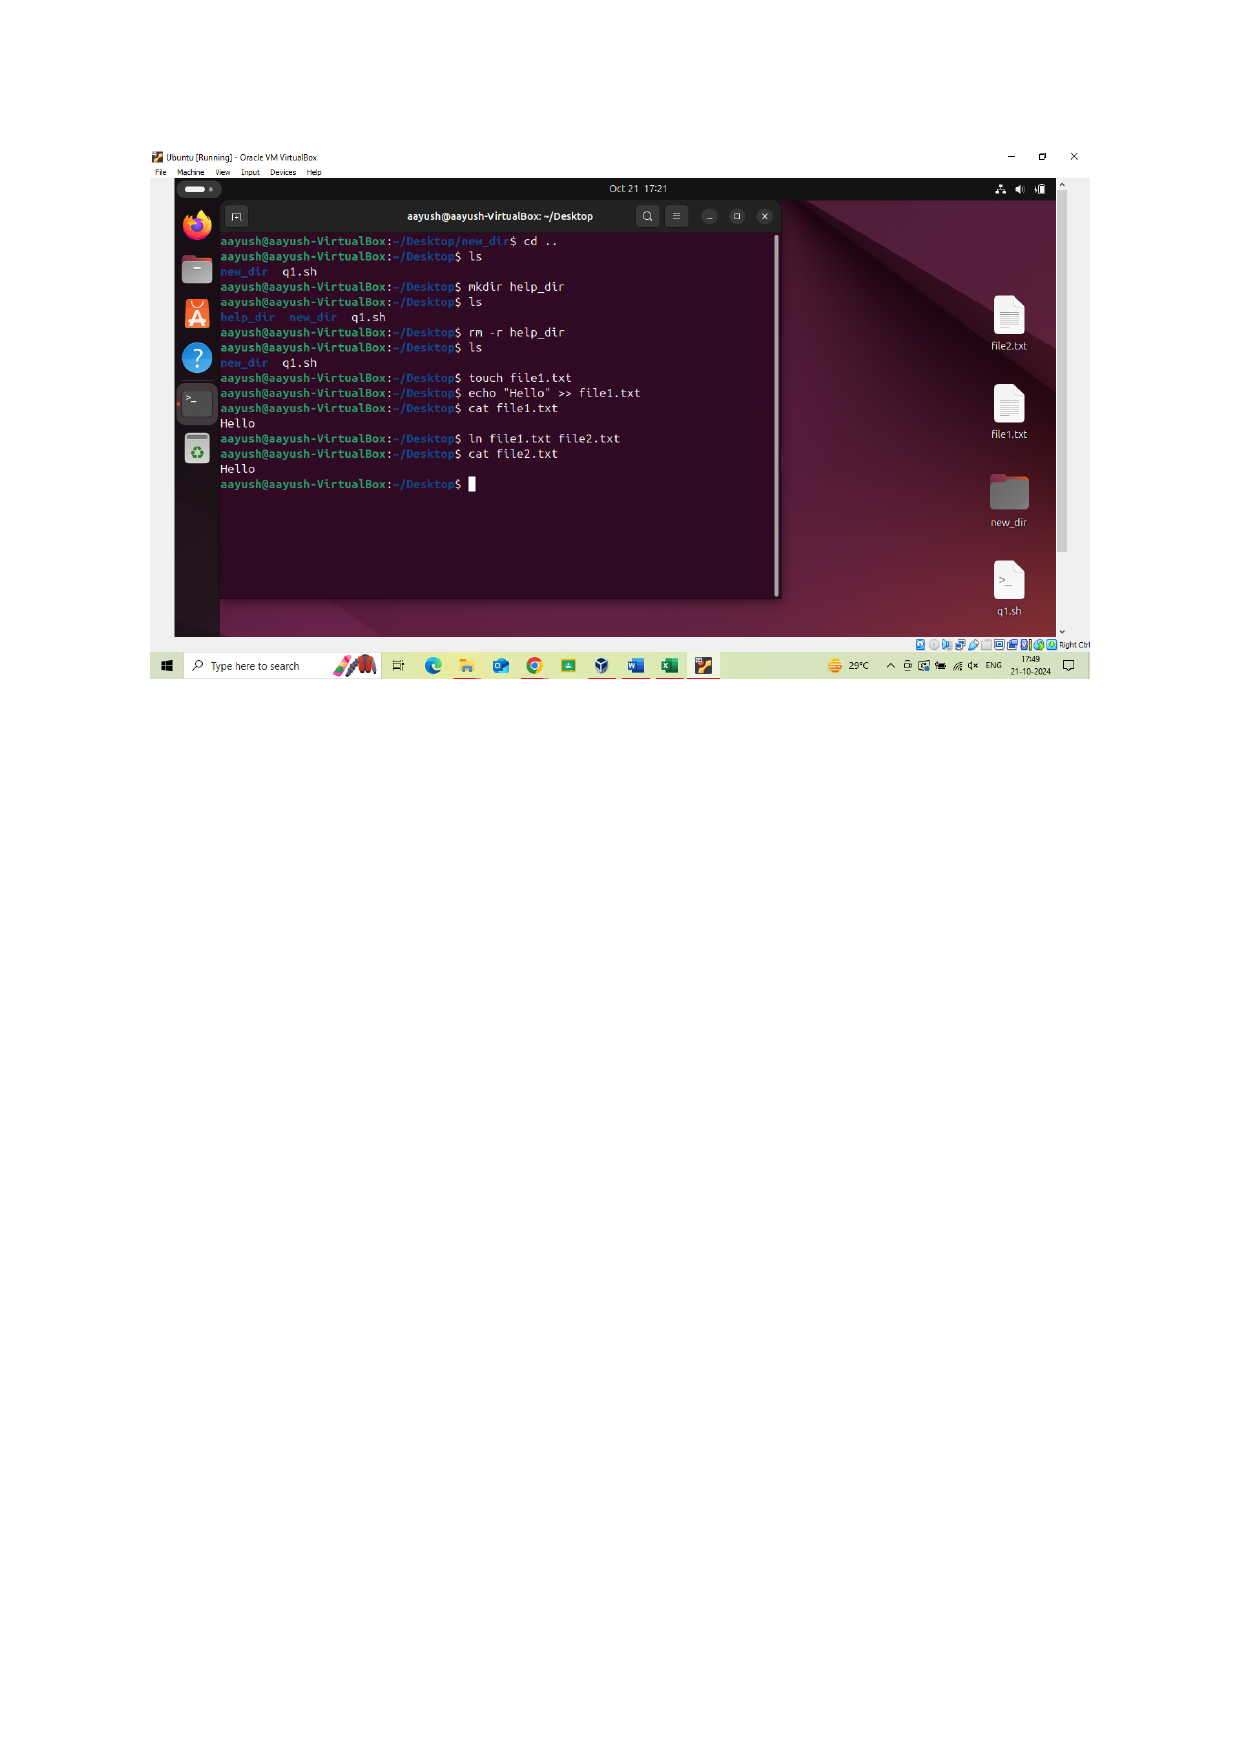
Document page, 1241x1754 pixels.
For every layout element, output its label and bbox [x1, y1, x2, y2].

picture [150, 150, 1091, 679]
